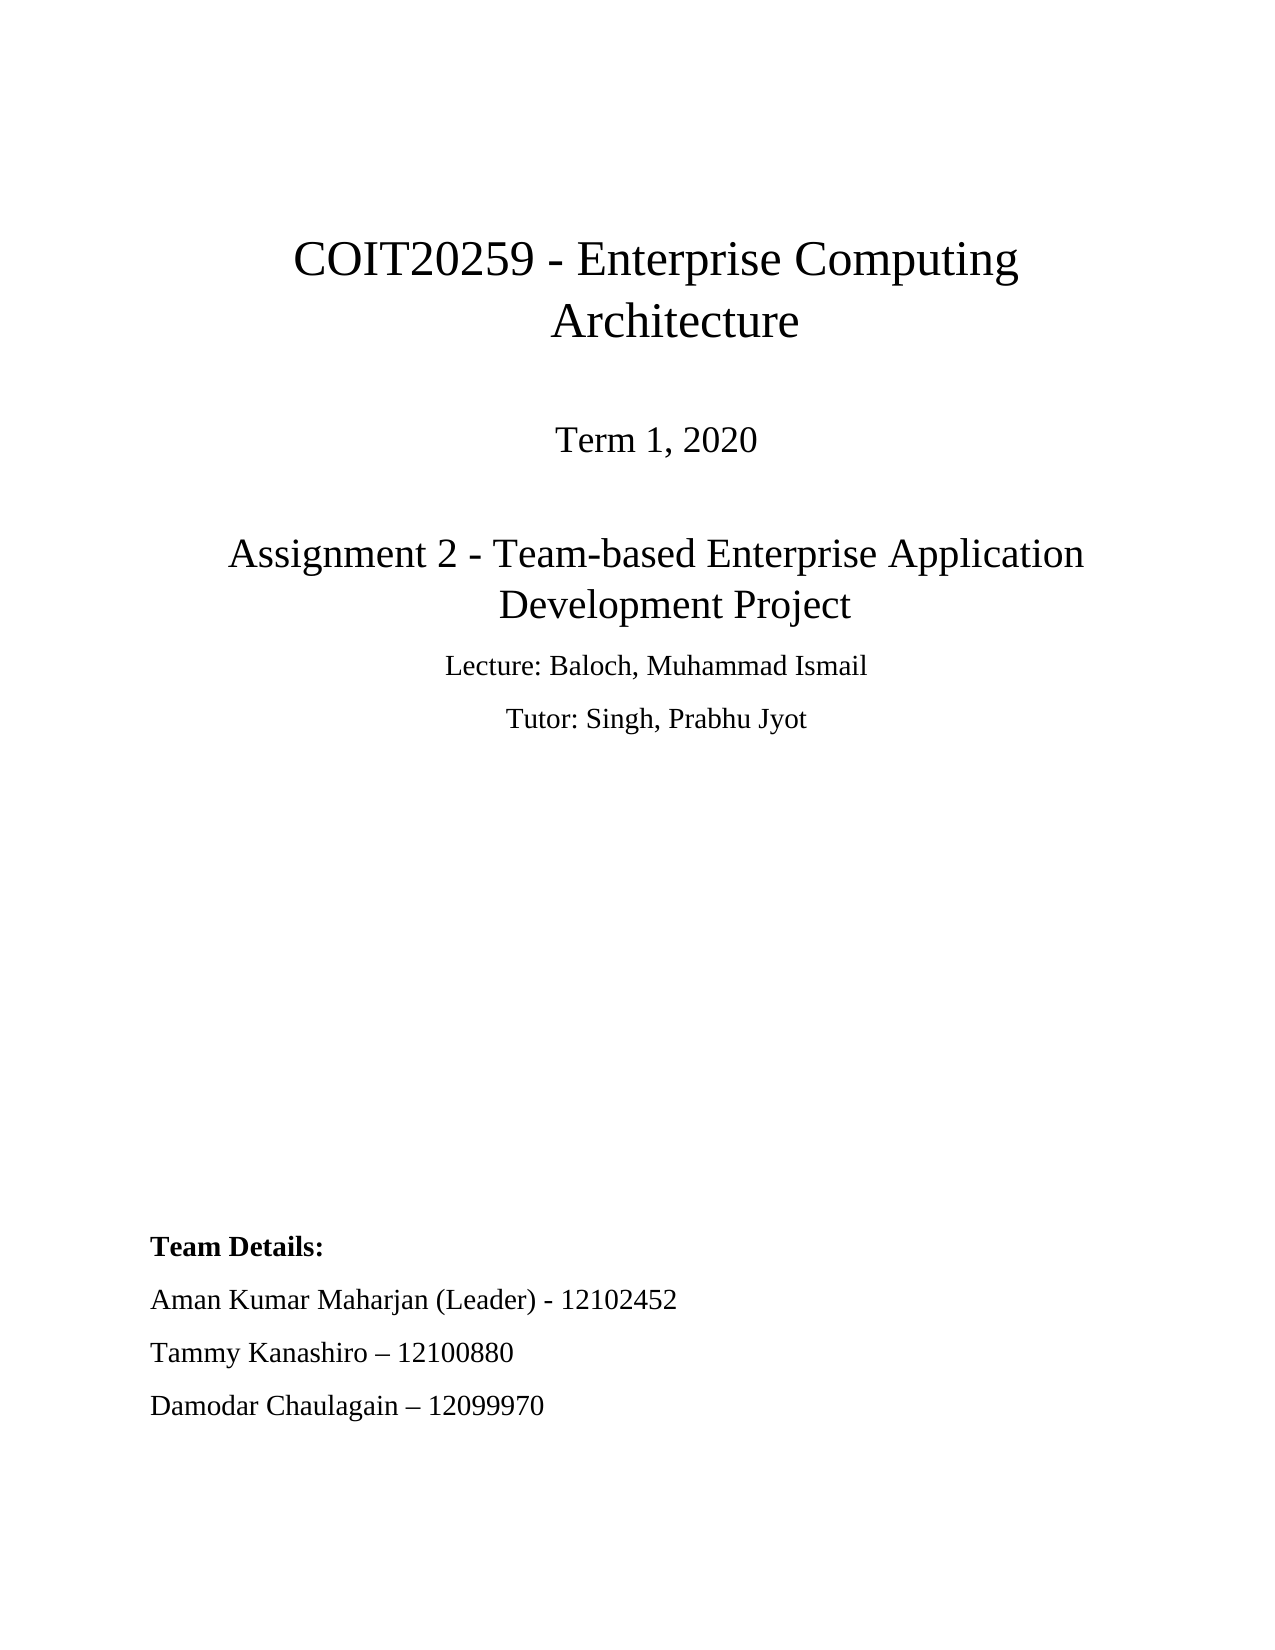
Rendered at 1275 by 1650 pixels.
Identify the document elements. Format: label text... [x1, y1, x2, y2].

text Aman Kumar Maharjan (Leader) - 12102452 [150, 1282, 1125, 1316]
text COIT20259 - Enterprise Computing Architecture [187, 229, 1125, 348]
text Tutor: Singh, Prabhu Jyot [187, 701, 1125, 734]
text Lecture: Baloch, Muhammad Ismail [187, 648, 1125, 682]
text Damodar Chaulagain – 12099970 [150, 1388, 1125, 1421]
text Term 1, 2020 [187, 417, 1125, 460]
text Assignment 2 - Team-based Enterprise Application Development Project [187, 528, 1125, 628]
text Team Details: [150, 1229, 1125, 1263]
text Tammy Kanashiro – 12100880 [150, 1335, 1125, 1368]
